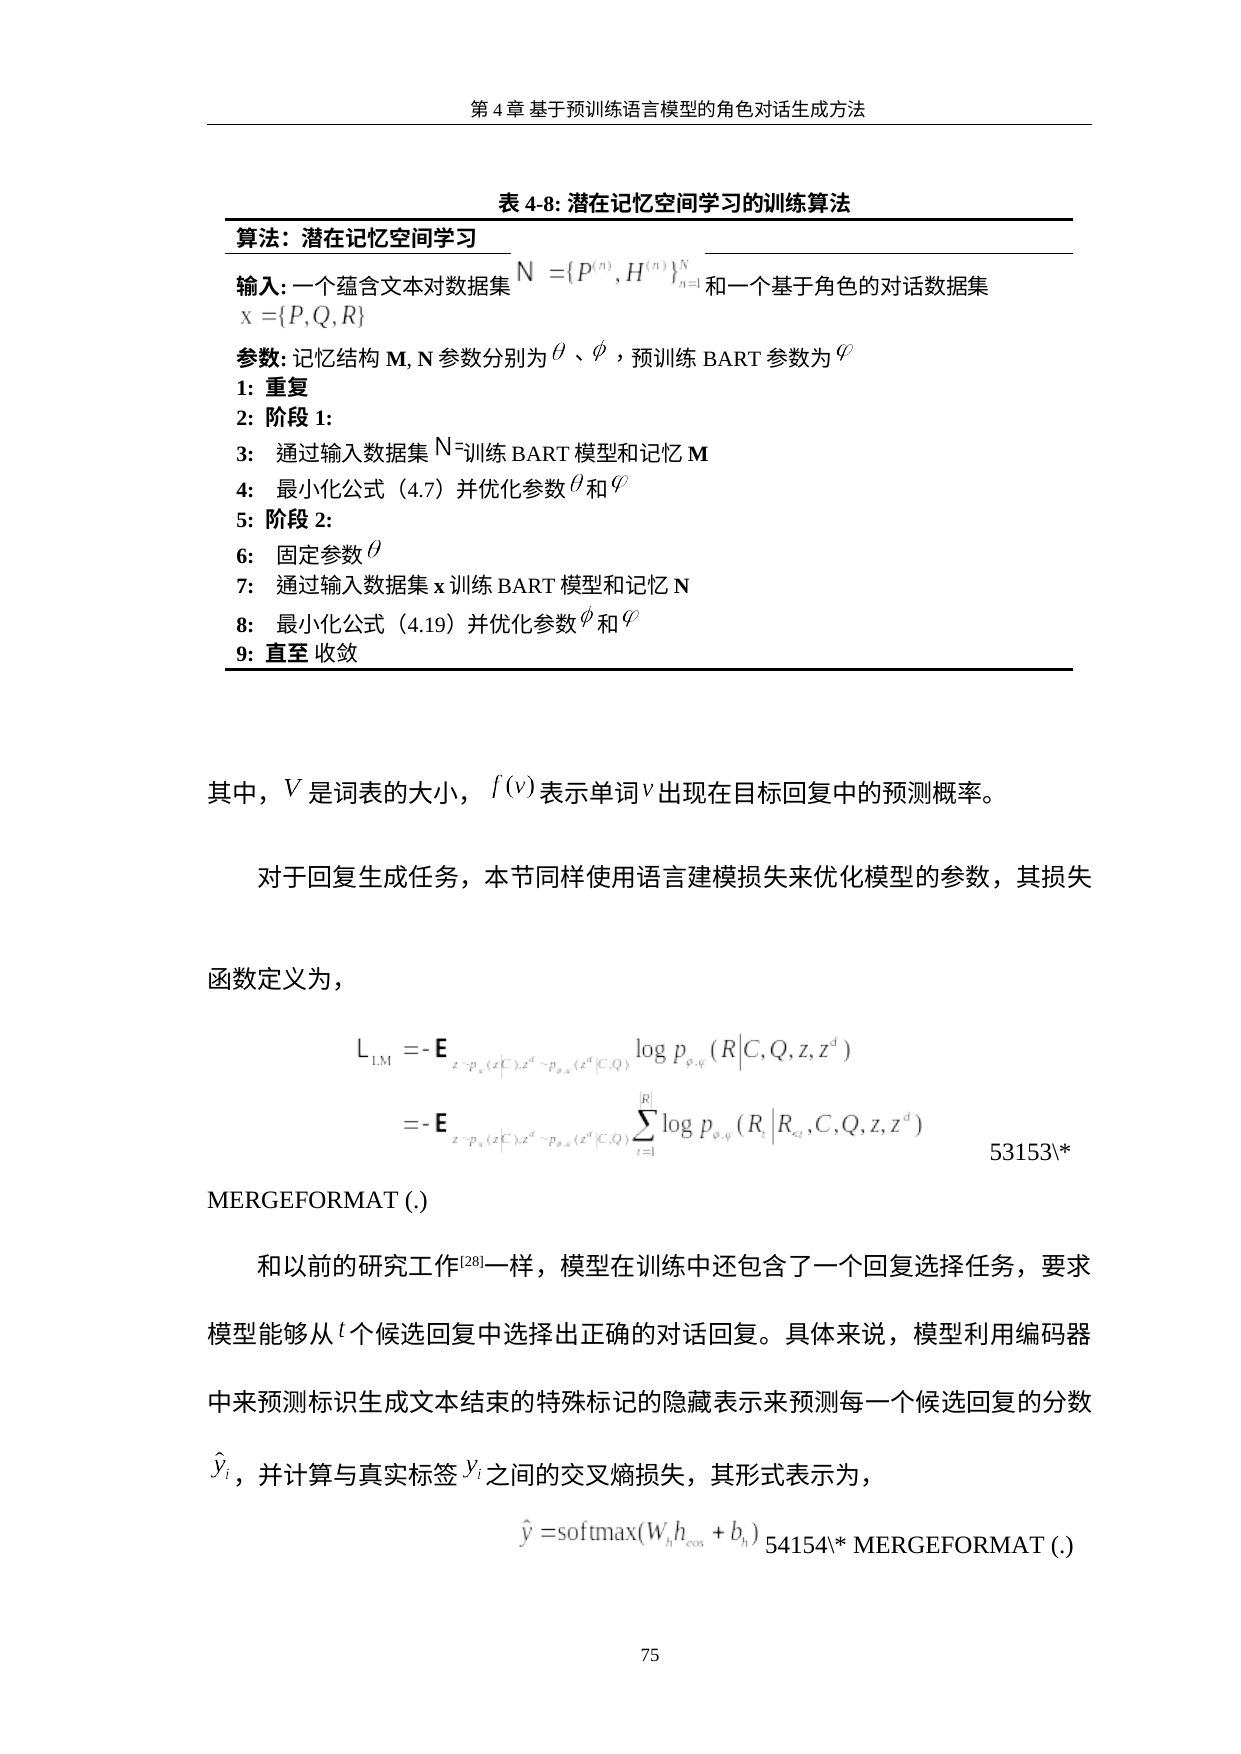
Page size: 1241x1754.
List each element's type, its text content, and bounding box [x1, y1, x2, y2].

text 其中，是词表的大小，表示单词出现在目标回复中的预测概率。 [207, 178, 1092, 824]
text 和以前的研究工作[28]一样，模型在训练中还包含了一个回复选择任务，要求模型能够从个候选回复中选择出正确的对话回复。具体来说，模型利用编码器中来预测标识生成文本结束的特殊标记的隐藏表示来预测每一个候选回复的分数，并计算与真实标签之间的交叉熵损失，其形式表示为， [207, 1231, 1092, 1503]
text 对于回复生成任务，本节同样使用语言建模损失来优化模型的参数，其损失函数定义为， [207, 842, 1092, 1012]
